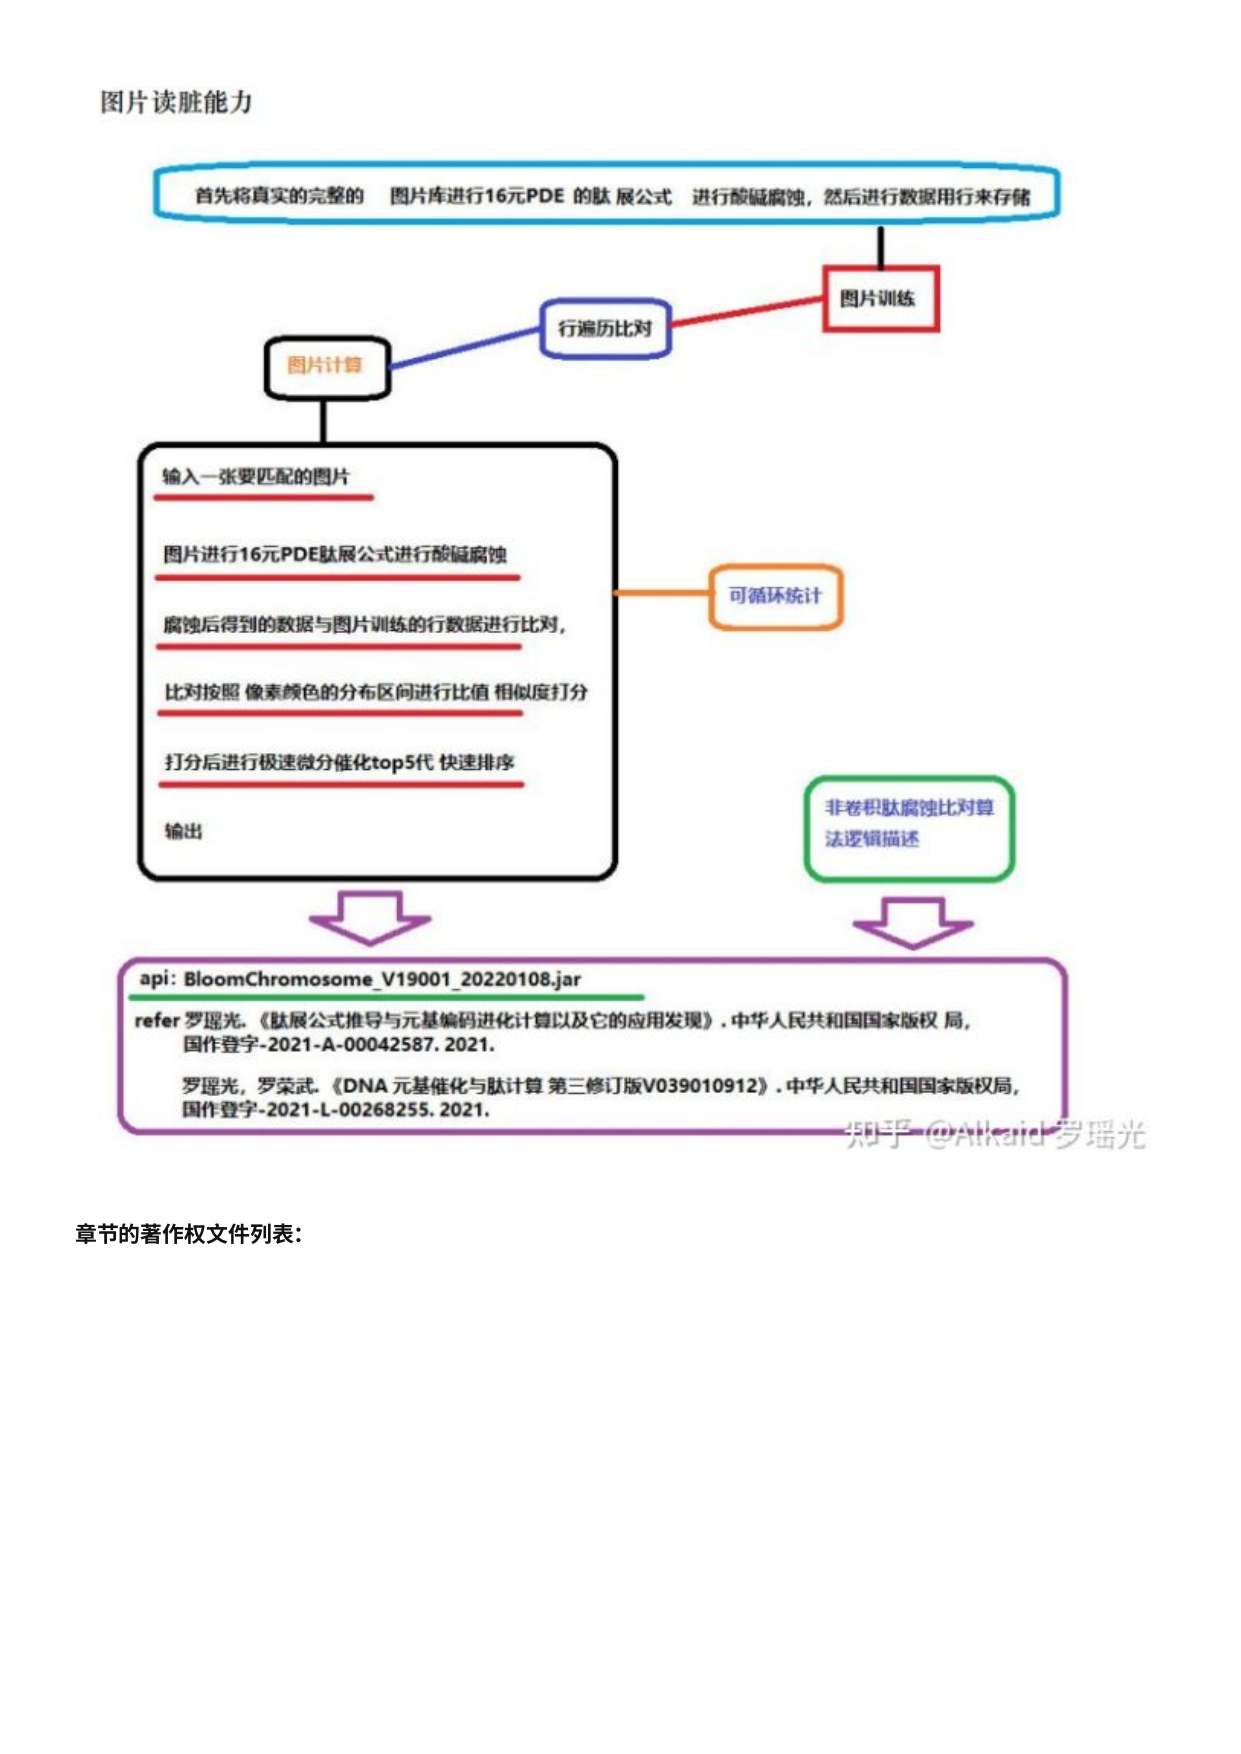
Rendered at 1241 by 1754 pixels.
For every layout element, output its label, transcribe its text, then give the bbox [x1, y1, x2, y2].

picture [75, 87, 1174, 1180]
text 章节的著作权文件列表： [75, 1216, 1165, 1249]
